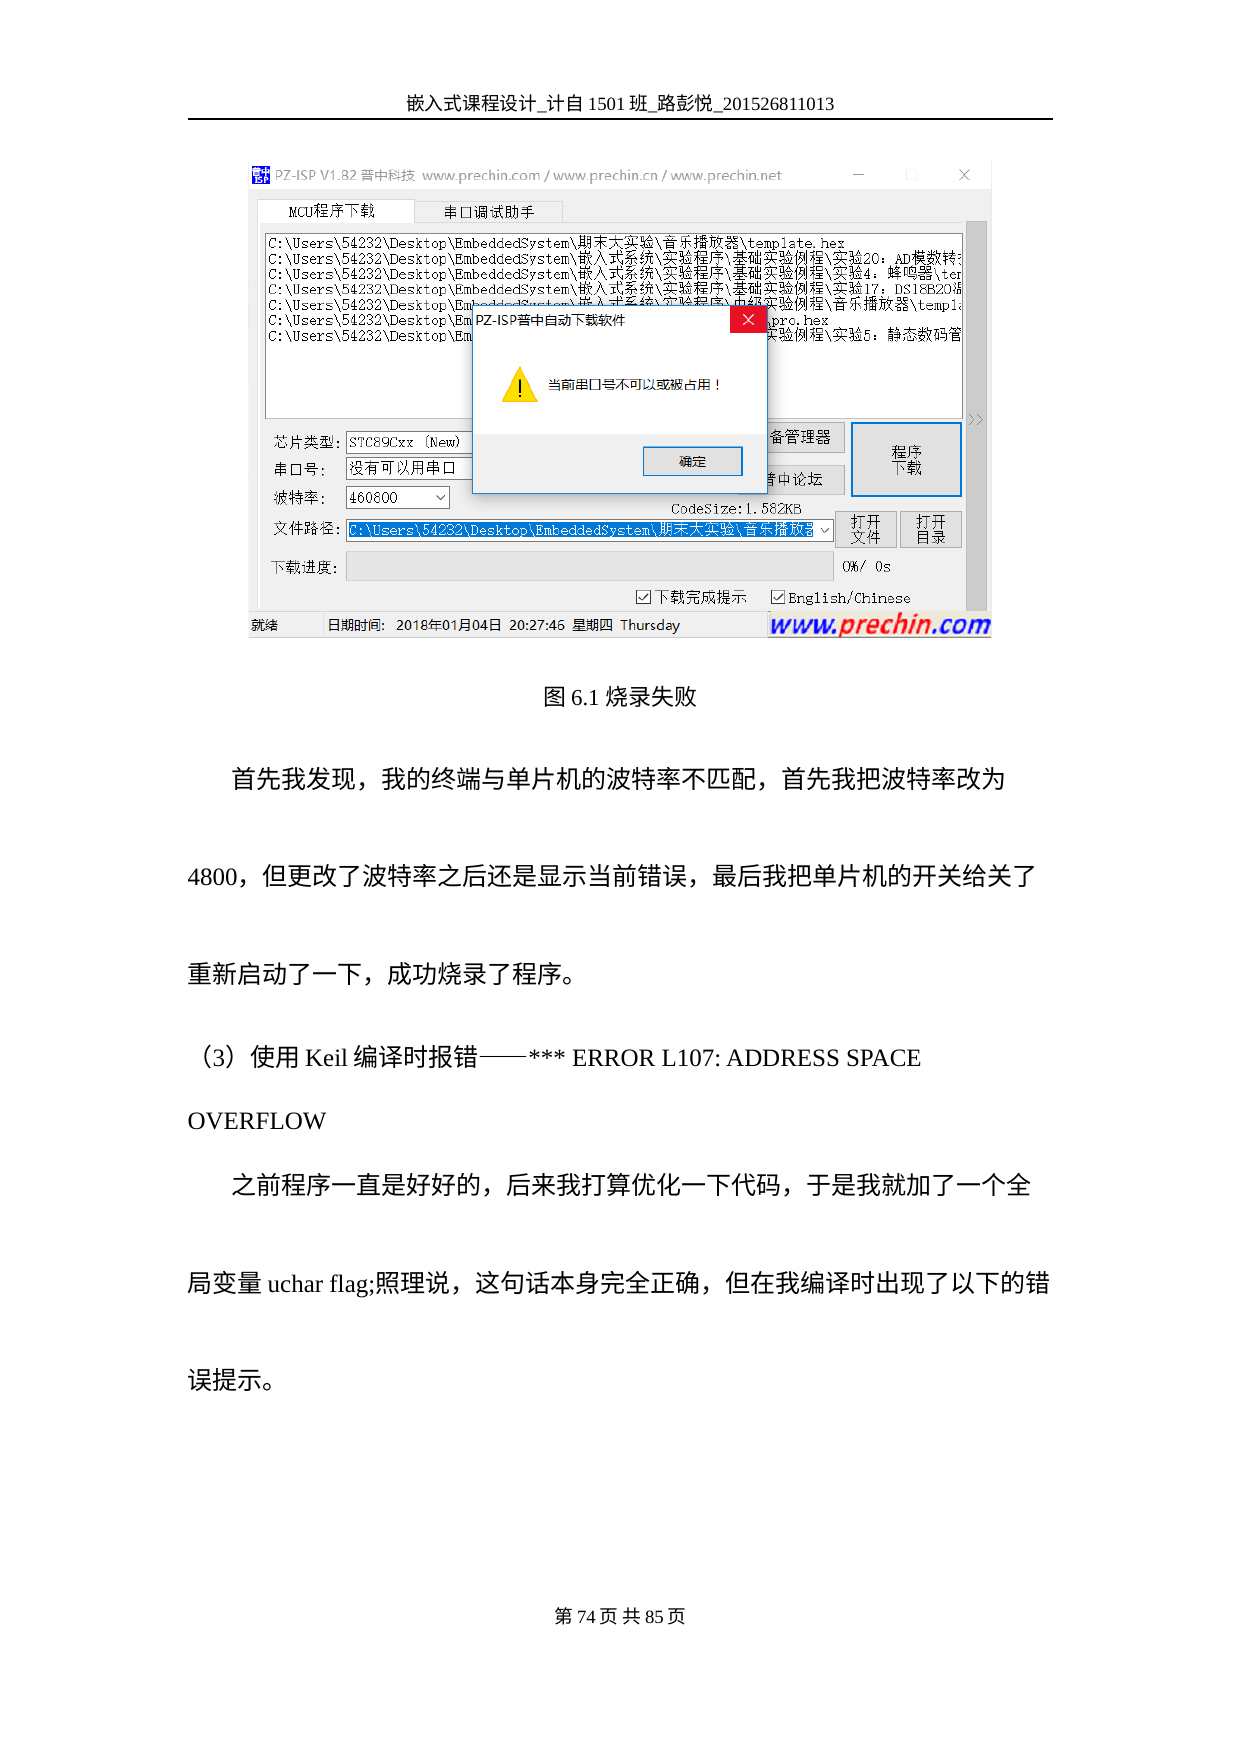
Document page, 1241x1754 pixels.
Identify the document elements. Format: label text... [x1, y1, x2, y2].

text （3）使用Keil编译时报错——*** ERROR L107: ADDRESS SPACE OVERFLOW [187, 1023, 1053, 1137]
text 之前程序一直是好好的，后来我打算优化一下代码，于是我就加了一个全局变量uchar flag;照理说，这句话本身完全正确，但在我编译时出现了以下的错误提示。 [187, 1151, 1053, 1411]
text 首先我发现，我的终端与单片机的波特率不匹配，首先我把波特率改为4800，但更改了波特率之后还是显示当前错误，最后我把单片机的开关给关了重新启动了一下，成功烧录了程序。 [187, 745, 1053, 1005]
picture [248, 161, 992, 638]
text 图6.1 烧录失败 [187, 663, 1053, 728]
